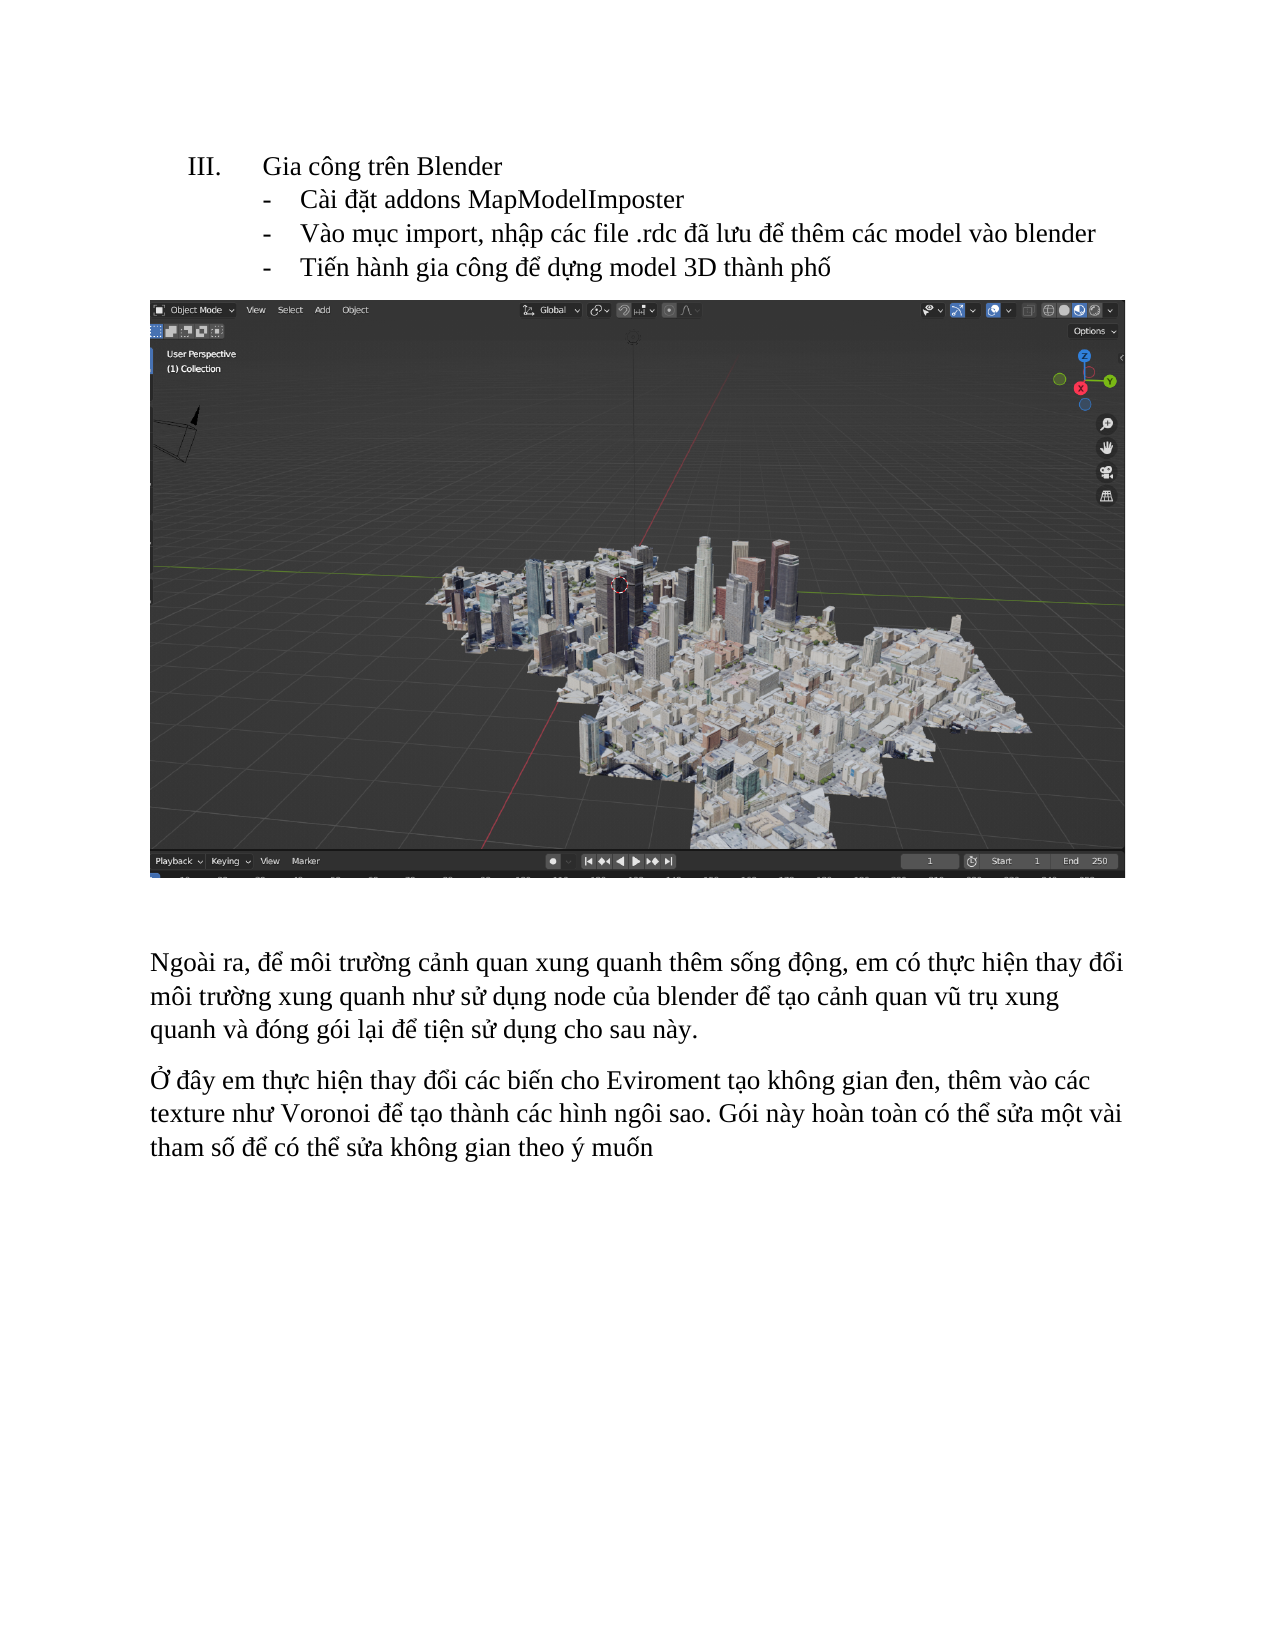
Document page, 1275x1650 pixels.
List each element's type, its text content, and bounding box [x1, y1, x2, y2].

list Vào mục import, nhập các file .rdc đã lưu để thêm các model vào blender [262, 217, 1125, 248]
text Ở đây em thực hiện thay đổi các biến cho Eviroment tạo không gian đen, thêm vào các texture như Voronoi để tạo thành các hình ngôi sao. Gói này hoàn toàn có thể sửa một vài tham số để có thể sửa không gian theo ý muốn [150, 1064, 1125, 1162]
text Ngoài ra, để môi trường cảnh quan xung quanh thêm sống động, em có thực hiện thay đổi môi trường xung quanh như sử dụng node của blender để tạo cảnh quan vũ trụ xung quanh và đóng gói lại để tiện sử dụng cho sau này. [150, 947, 1125, 1045]
list Gia công trên Blender [187, 150, 1125, 181]
list Tiến hành gia công để dựng model 3D thành phố [262, 251, 1125, 282]
list Cài đặt addons MapModelImposter [262, 183, 1125, 215]
picture [150, 300, 1125, 878]
